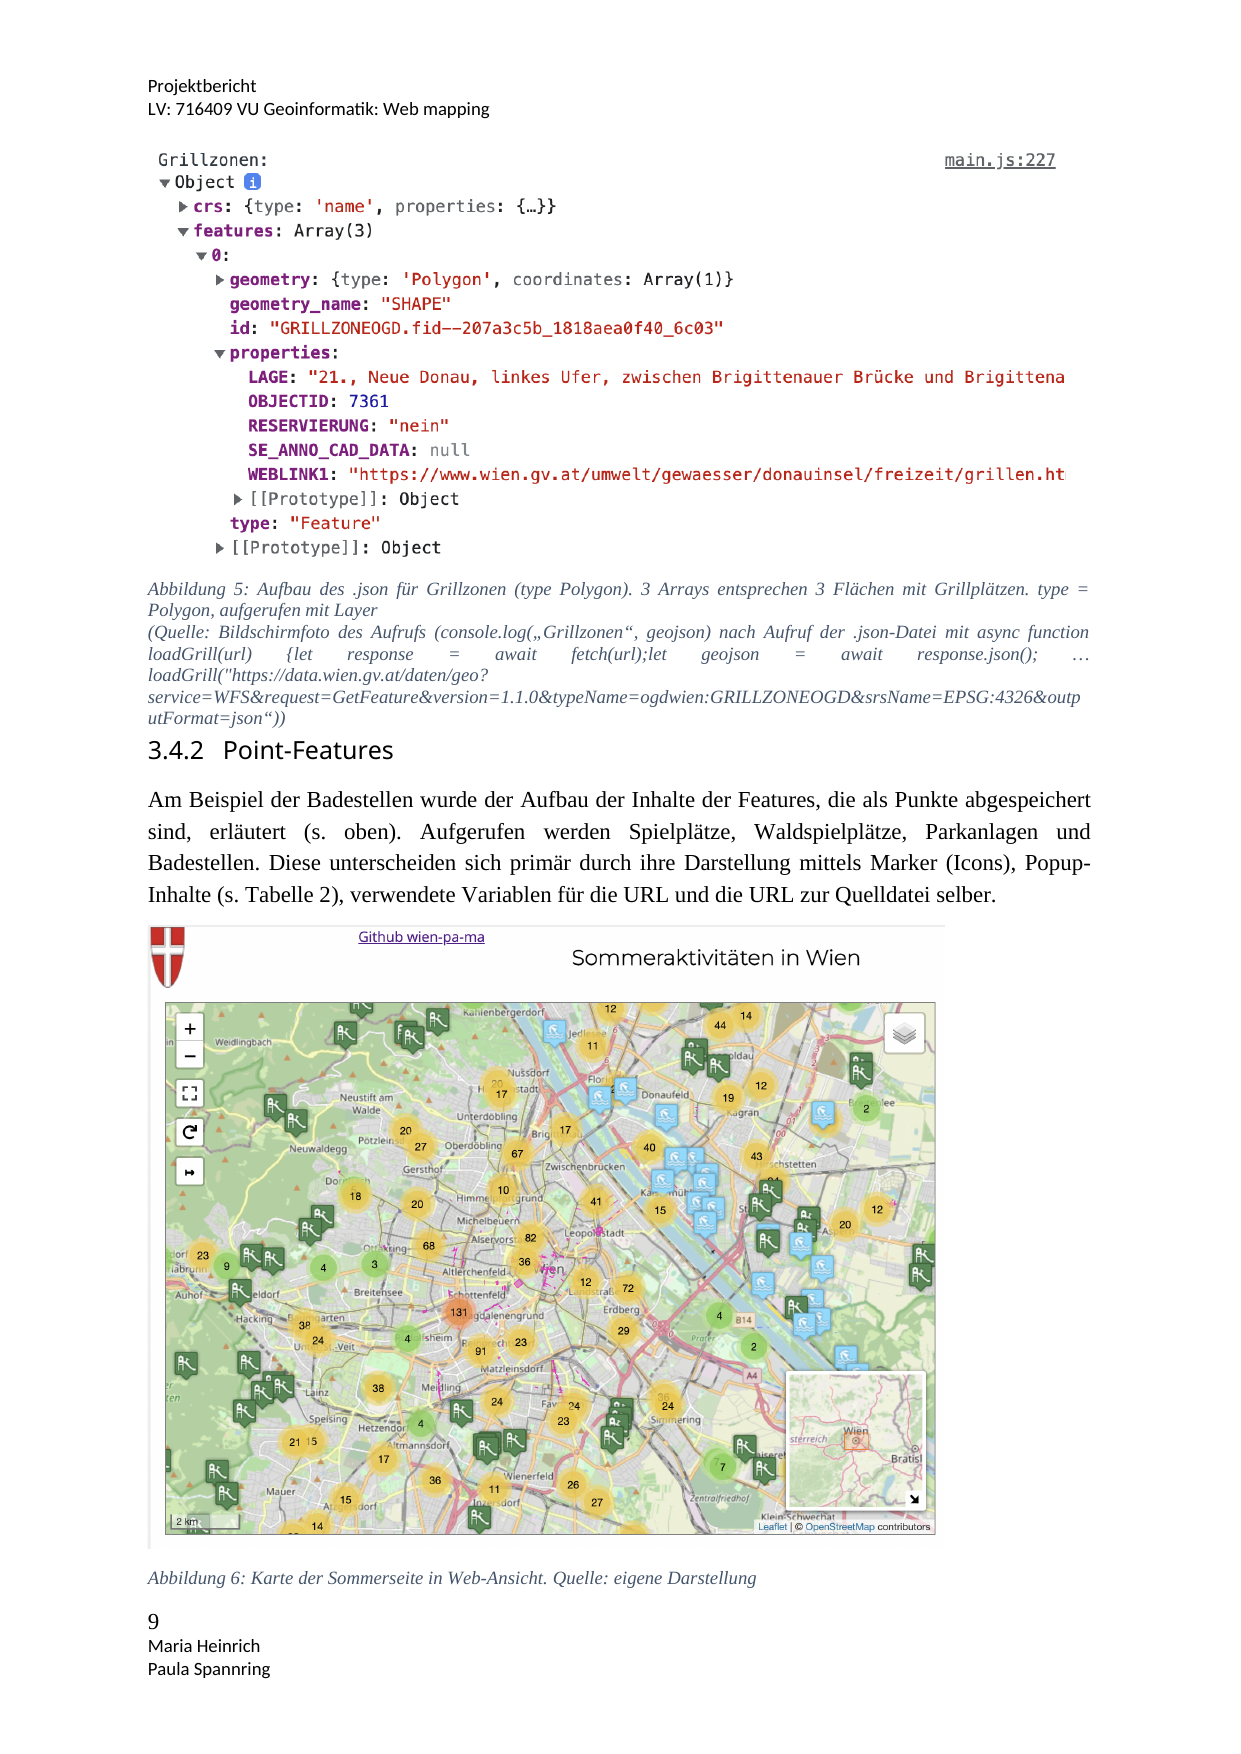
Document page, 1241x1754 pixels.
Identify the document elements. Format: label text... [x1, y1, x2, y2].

picture [147, 147, 1093, 560]
subtitle Point-Features [148, 733, 1093, 767]
text (Quelle: Bildschirmfoto des Aufrufs (console.log(„Grillzonen“, geojson) nach Aufruf der .json-Datei mit async function loadGrill(url) {let response = await fetch(url);let geojson = await response.json(); … loadGrill("https://data.wien.gv.at/daten/geo?service=WFS&request=GetFeature&version=1.1.0&typeName=ogdwien:GRILLZONEOGD&srsName=EPSG:4326&outputFormat=json“)) [148, 621, 1093, 729]
picture [147, 925, 945, 1549]
text Am Beispiel der Badestellen wurde der Aufbau der Inhalte der Features, die als Punkte abgespeichert sind, erläutert (s. oben). Aufgerufen werden Spielplätze, Waldspielplätze, Parkanlagen und Badestellen. Diese unterscheiden sich primär durch ihre Darstellung mittels Marker (Icons), Popup-Inhalte (s. Tabelle 2), verwendete Variablen für die URL und die URL zur Quelldatei selber. [148, 786, 1093, 907]
